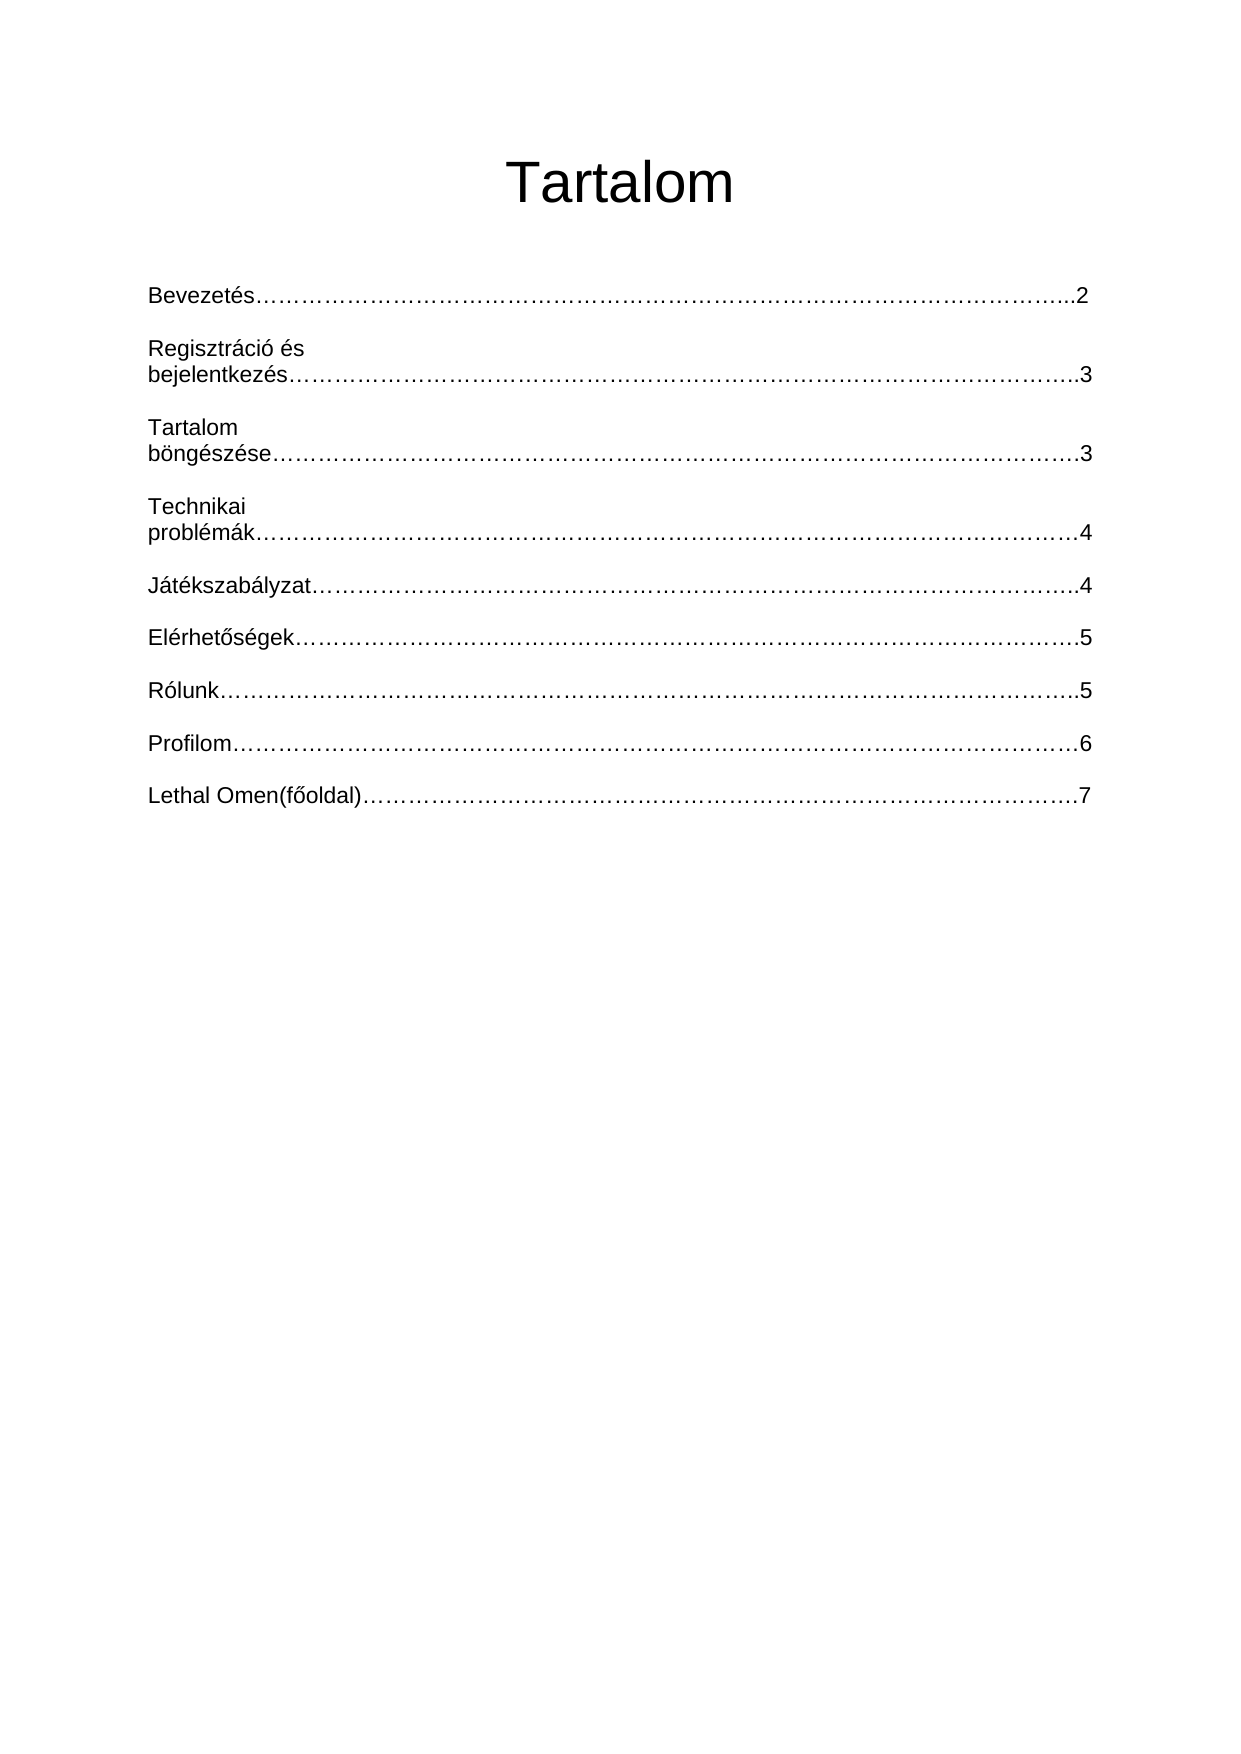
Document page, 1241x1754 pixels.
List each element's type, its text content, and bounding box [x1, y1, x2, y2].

text Rólunk…………………………………………………………………………………………………..5 [148, 677, 1093, 703]
text Regisztráció és bejelentkezés…………………………………………………………………………………………..3 [148, 334, 1093, 387]
text Tartalom [148, 148, 1093, 215]
text Tartalom böngészése…………………………………………………………………………………………….3 [148, 413, 1093, 466]
text Profilom…………………………………………………………………………………………………6 [148, 730, 1093, 756]
text Játékszabályzat………………………………………………………………………………………..4 [148, 572, 1093, 598]
text Elérhetőségek………………………………………………………………………………………….5 [148, 624, 1093, 651]
text Technikai problémák………………………………………………………………………………………………4 [148, 493, 1093, 545]
text Lethal Omen(főoldal)………………………………………………………………………………….7 [148, 782, 1093, 809]
text Bevezetés……………………………………………………………………………………………...2 [148, 282, 1093, 308]
